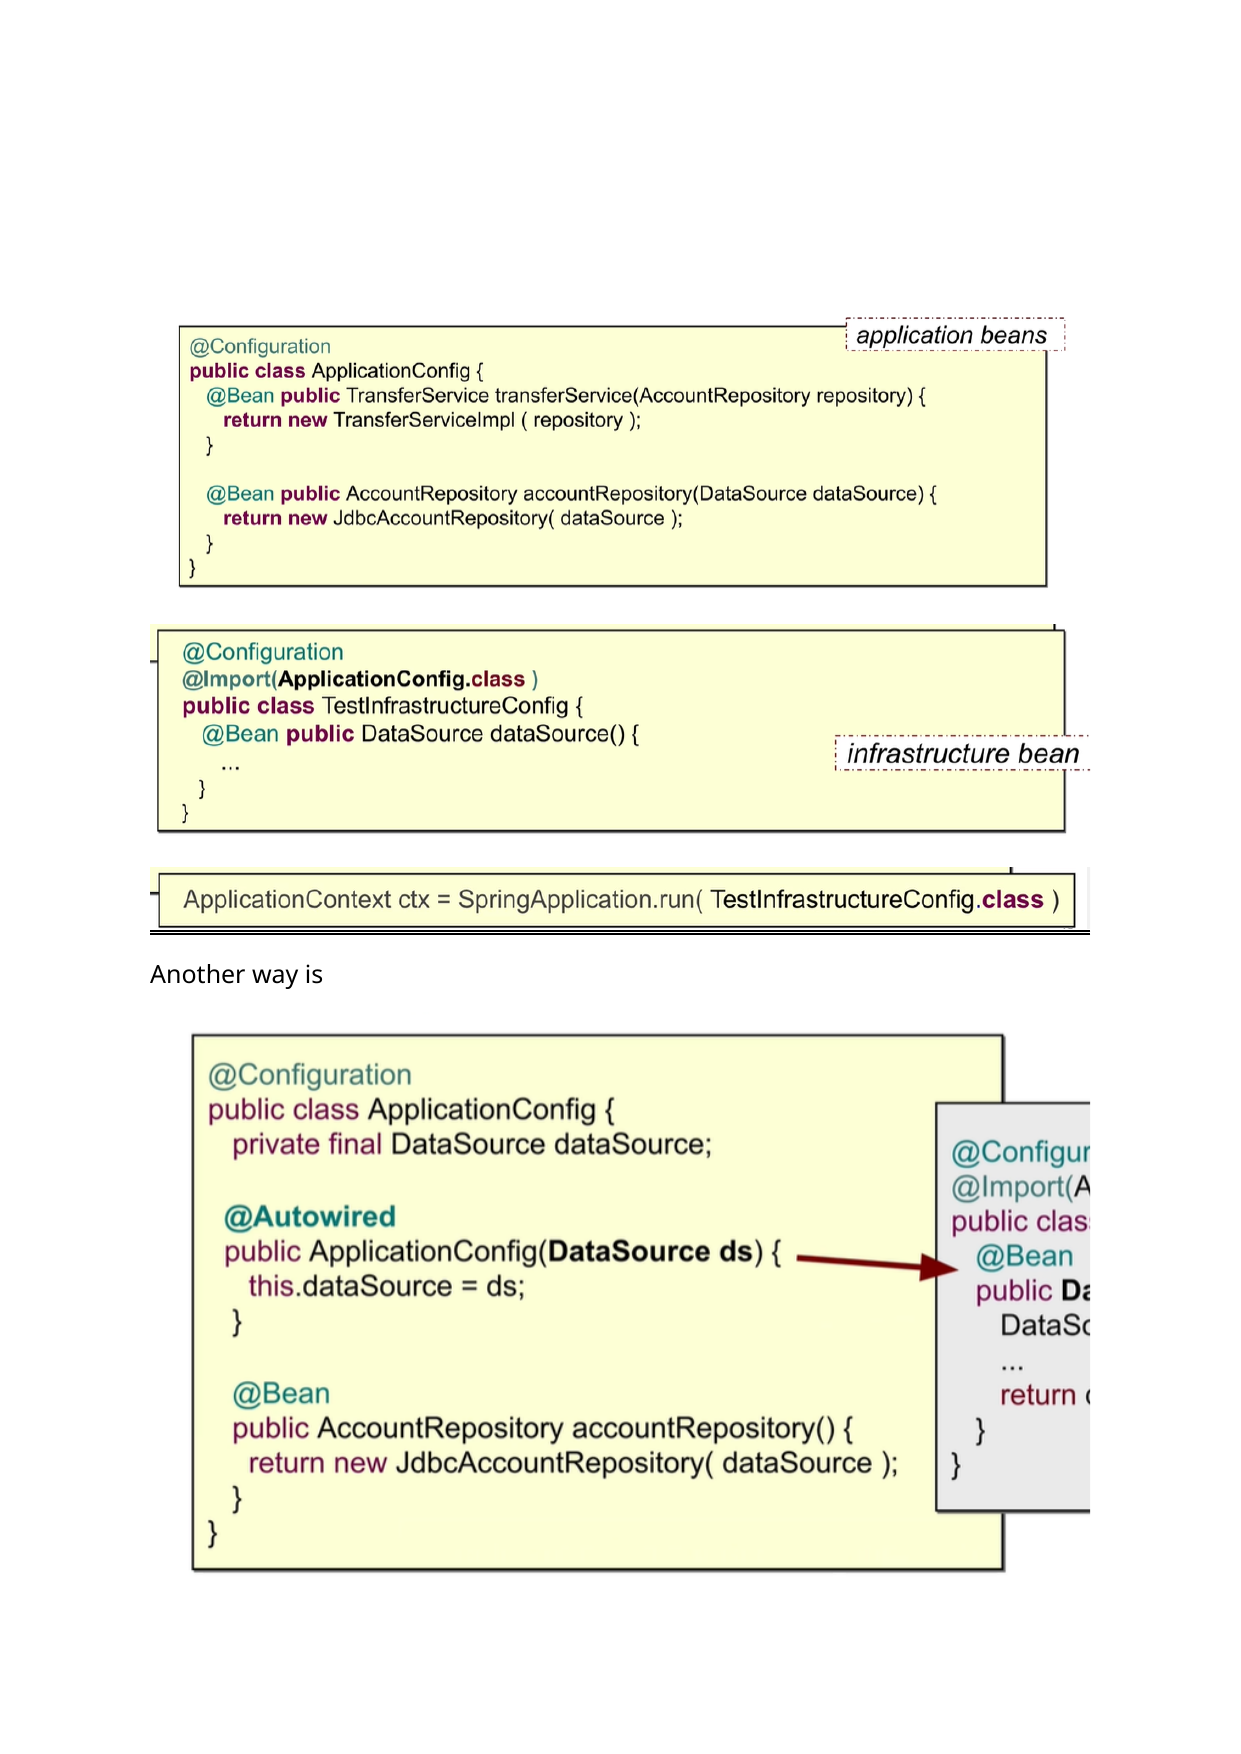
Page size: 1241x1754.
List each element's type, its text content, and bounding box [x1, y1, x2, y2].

picture [150, 317, 1091, 603]
text Another way is [150, 957, 1090, 991]
picture [150, 1012, 1091, 1580]
picture [150, 624, 1091, 846]
picture [150, 867, 1091, 929]
